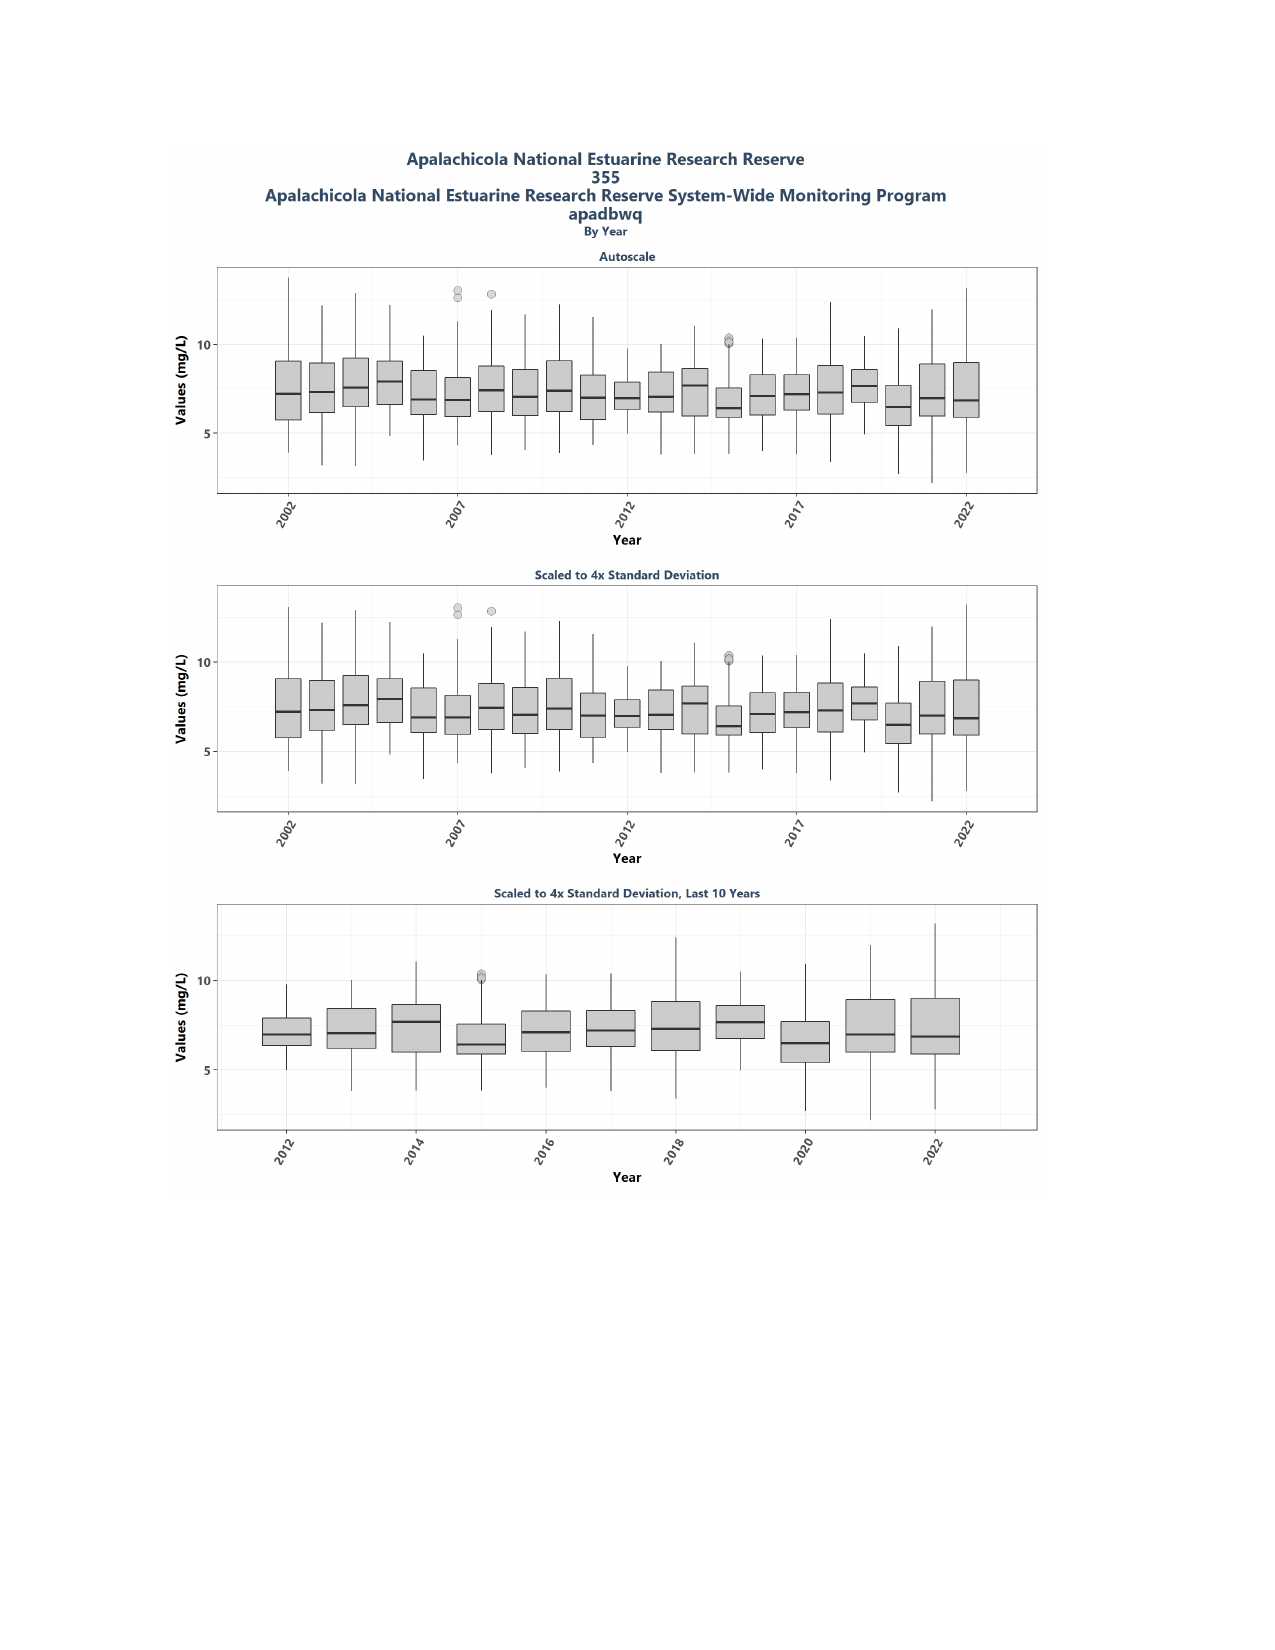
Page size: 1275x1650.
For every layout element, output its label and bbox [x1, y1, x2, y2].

picture [168, 150, 1044, 1200]
